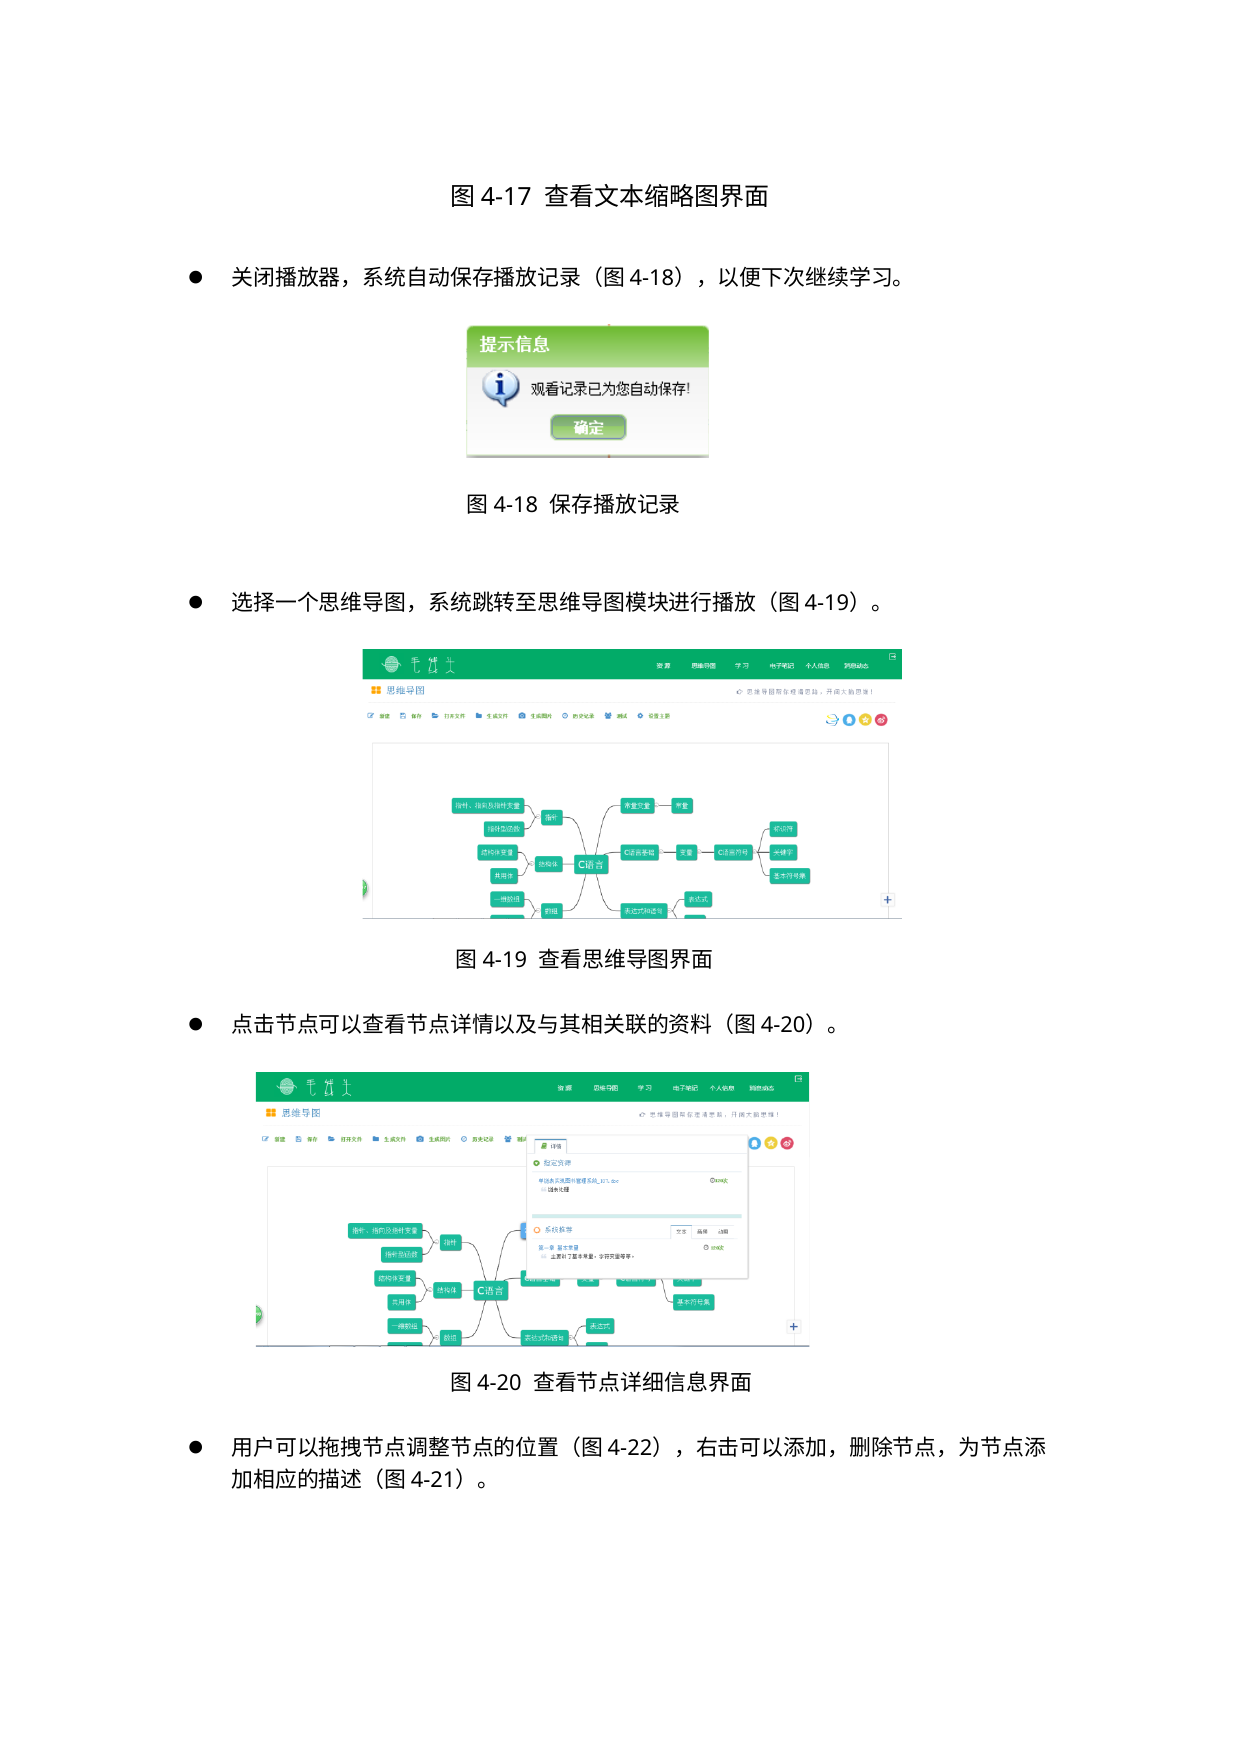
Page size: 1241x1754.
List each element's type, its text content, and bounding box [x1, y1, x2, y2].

list 选择一个思维导图，系统跳转至思维导图模块进行播放（图4-19）。 [187, 584, 1053, 617]
list 图 4-17 查看文本缩略图界面 [406, 162, 1053, 227]
list 图 4-19 查看思维导图界面 [406, 942, 1053, 974]
picture [466, 324, 709, 458]
list 关闭播放器，系统自动保存播放记录（图4-18），以便下次继续学习。 [187, 259, 1053, 292]
picture [255, 1072, 810, 1347]
list 用户可以拖拽节点调整节点的位置（图4-22），右击可以添加，删除节点，为节点添加相应的描述（图4-21）。 [187, 1429, 1053, 1494]
picture [362, 649, 902, 919]
list 点击节点可以查看节点详情以及与其相关联的资料（图4-20）。 [187, 1007, 1053, 1039]
list 图 4-20 查看节点详细信息界面 [406, 1364, 1053, 1397]
list 图 4-18 保存播放记录 [406, 487, 1053, 519]
